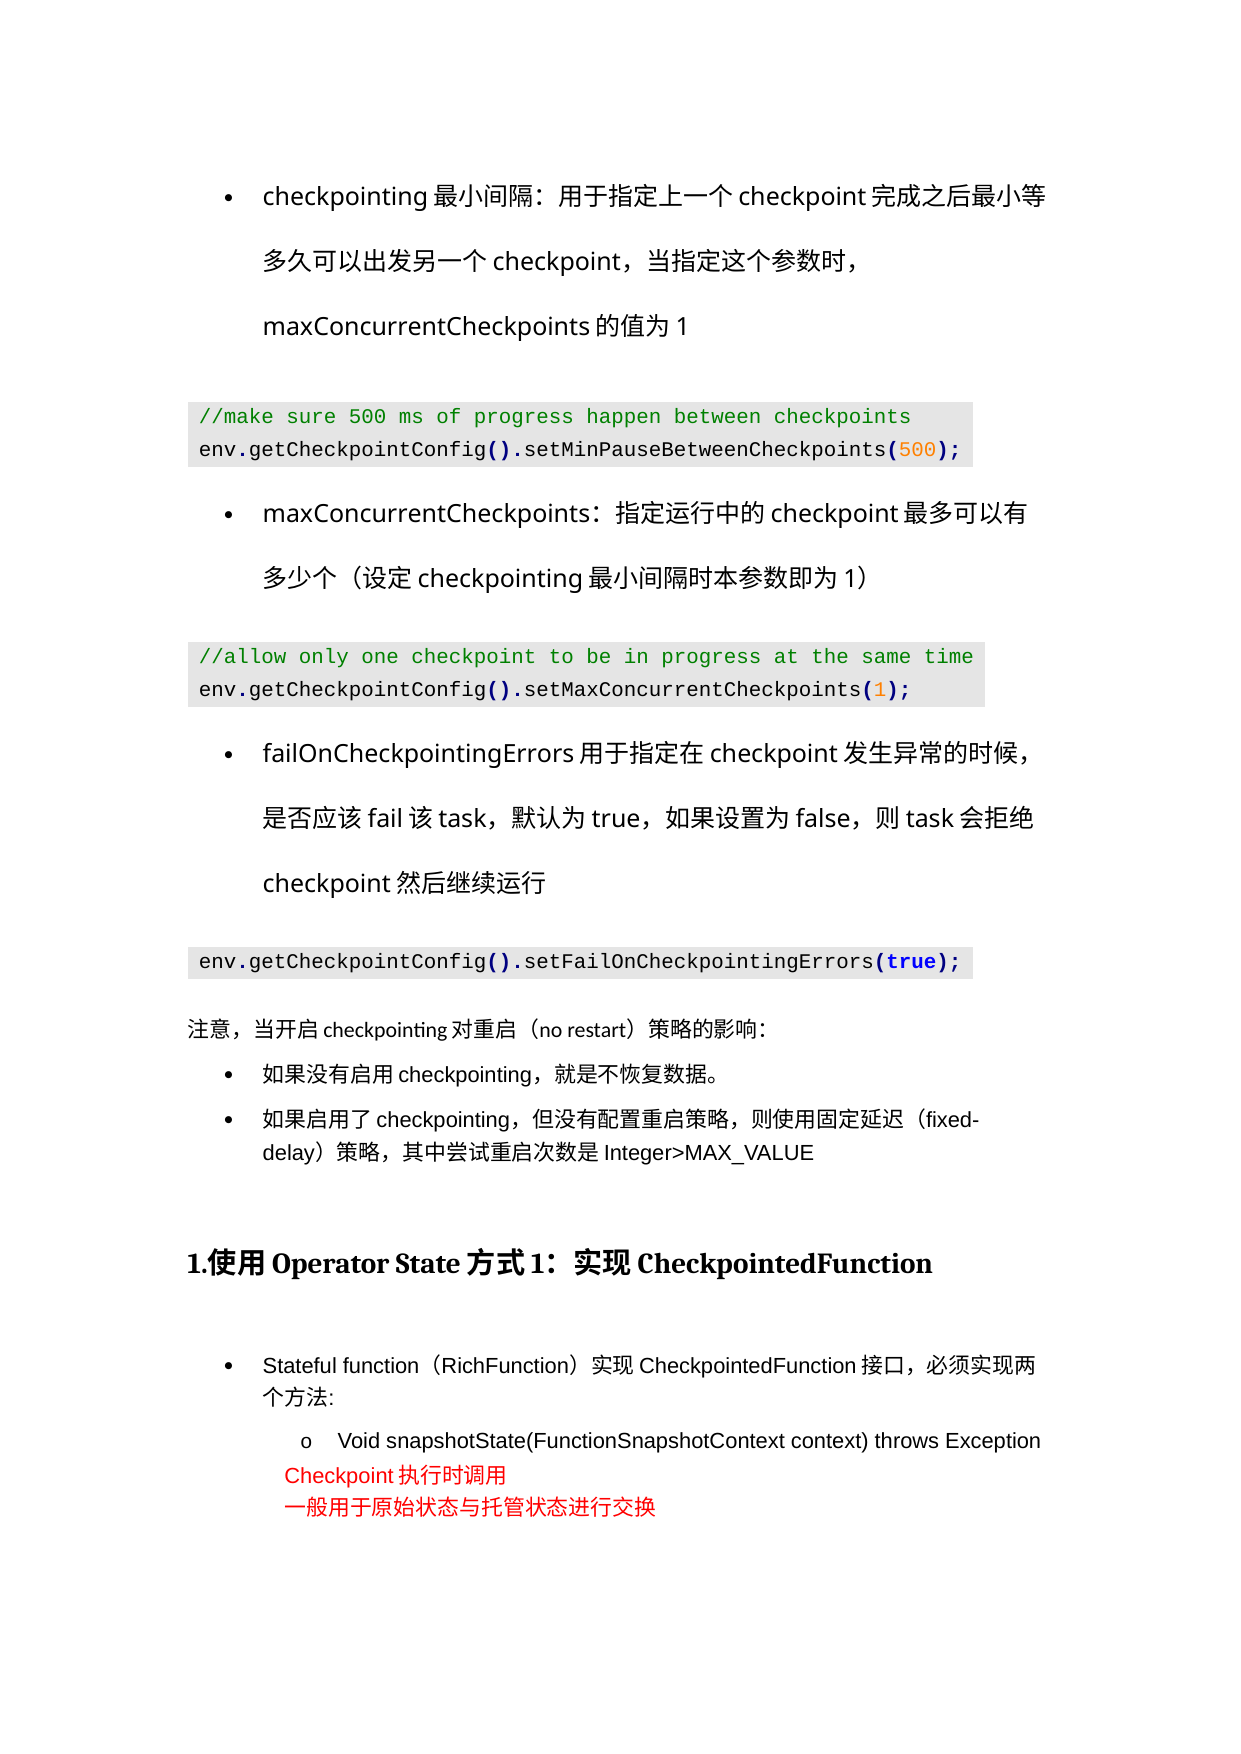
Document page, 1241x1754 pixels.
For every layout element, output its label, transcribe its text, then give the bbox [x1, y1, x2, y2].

list failOnCheckpointingErrors用于指定在checkpoint发生异常的时候，是否应该fail该task，默认为true，如果设置为false，则task会拒绝checkpoint然后继续运行 [225, 719, 1053, 914]
list checkpointing最小间隔：用于指定上一个checkpoint完成之后最小等多久可以出发另一个checkpoint，当指定这个参数时，maxConcurrentCheckpoints的值为1 [225, 162, 1053, 357]
list 如果启用了checkpointing，但没有配置重启策略，则使用固定延迟（fixed-delay）策略，其中尝试重启次数是Integer>MAX_VALUE [225, 1102, 1053, 1167]
table_header //allow only one checkpoint to be in progress at the same time env.getCheckpointConfig().setMaxConcurrentCheckpoints(1); [188, 642, 985, 707]
text Checkpoint执行时调用 [187, 1457, 1053, 1490]
table_header env.getCheckpointConfig().setFailOnCheckpointingErrors(true); [188, 947, 973, 979]
list maxConcurrentCheckpoints：指定运行中的checkpoint最多可以有多少个（设定checkpointing最小间隔时本参数即为1） [225, 479, 1053, 609]
list Stateful function（RichFunction）实现CheckpointedFunction接口，必须实现两个方法: [225, 1347, 1053, 1412]
list Void snapshotState(FunctionSnapshotContext context) throws Exception [300, 1425, 1053, 1457]
text 注意，当开启checkpointing对重启（no restart）策略的影响： [187, 1012, 1053, 1044]
subtitle 1.使用Operator State方式1：实现CheckpointedFunction [187, 1229, 1053, 1294]
table_header //make sure 500 ms of progress happen between checkpoints env.getCheckpointConfig().setMinPauseBetweenCheckpoints(500); [188, 402, 973, 467]
list 如果没有启用checkpointing，就是不恢复数据。 [225, 1057, 1053, 1089]
text 一般用于原始状态与托管状态进行交换 [187, 1490, 1053, 1555]
